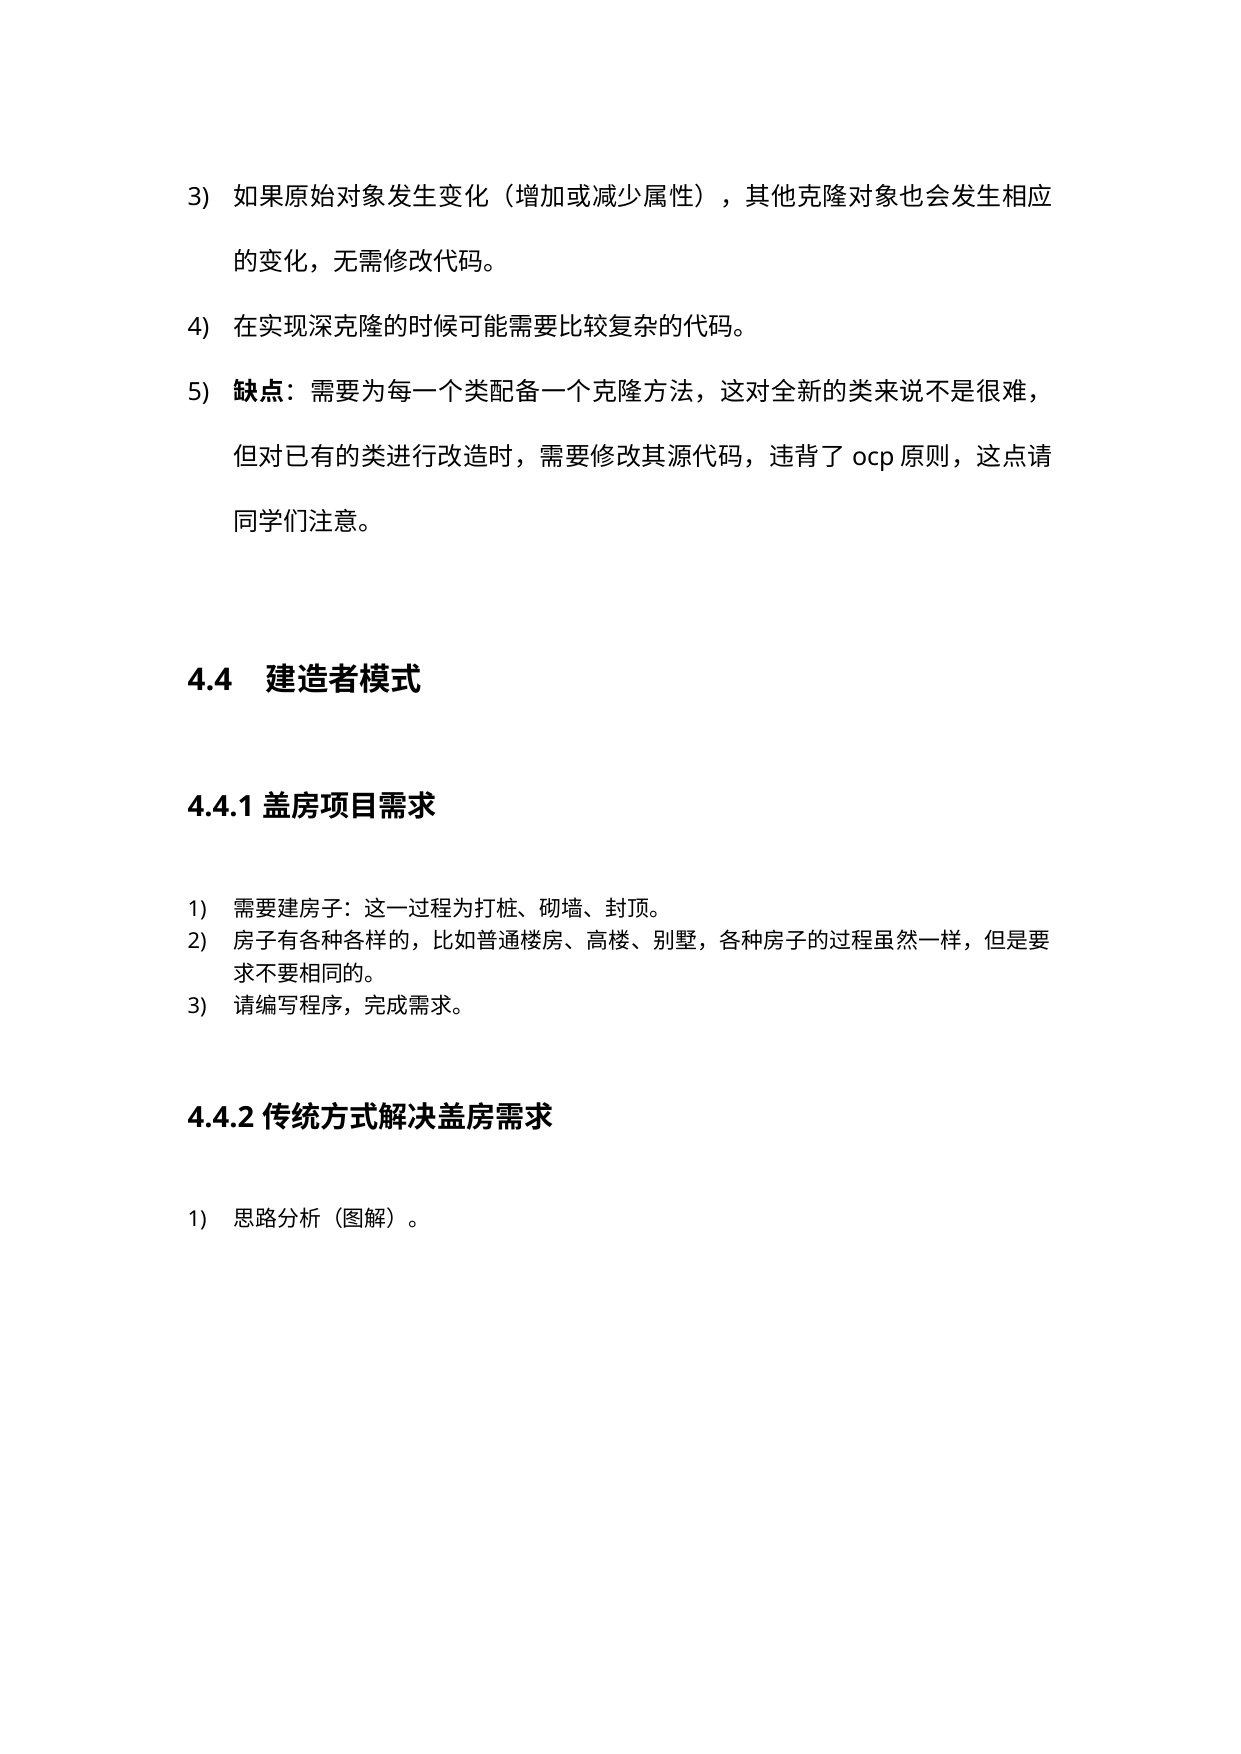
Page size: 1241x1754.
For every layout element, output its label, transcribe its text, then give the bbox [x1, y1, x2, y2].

list 思路分析（图解）。 [187, 1201, 1053, 1233]
list 如果原始对象发生变化（增加或减少属性），其他克隆对象也会发生相应的变化，无需修改代码。 [187, 162, 1053, 292]
subtitle 4.4.1 盖房项目需求 [187, 771, 1053, 836]
list 请编写程序，完成需求。 [187, 988, 1053, 1020]
list 在实现深克隆的时候可能需要比较复杂的代码。 [187, 292, 1053, 357]
subtitle 建造者模式 [187, 644, 1053, 709]
list 需要建房子：这一过程为打桩、砌墙、封顶。 [187, 890, 1053, 923]
subtitle 4.4.2 传统方式解决盖房需求 [187, 1082, 1053, 1147]
list 缺点：需要为每一个类配备一个克隆方法，这对全新的类来说不是很难，但对已有的类进行改造时，需要修改其源代码，违背了ocp原则，这点请同学们注意。 [187, 357, 1053, 552]
list 房子有各种各样的，比如普通楼房、高楼、别墅，各种房子的过程虽然一样，但是要求不要相同的。 [187, 923, 1053, 988]
